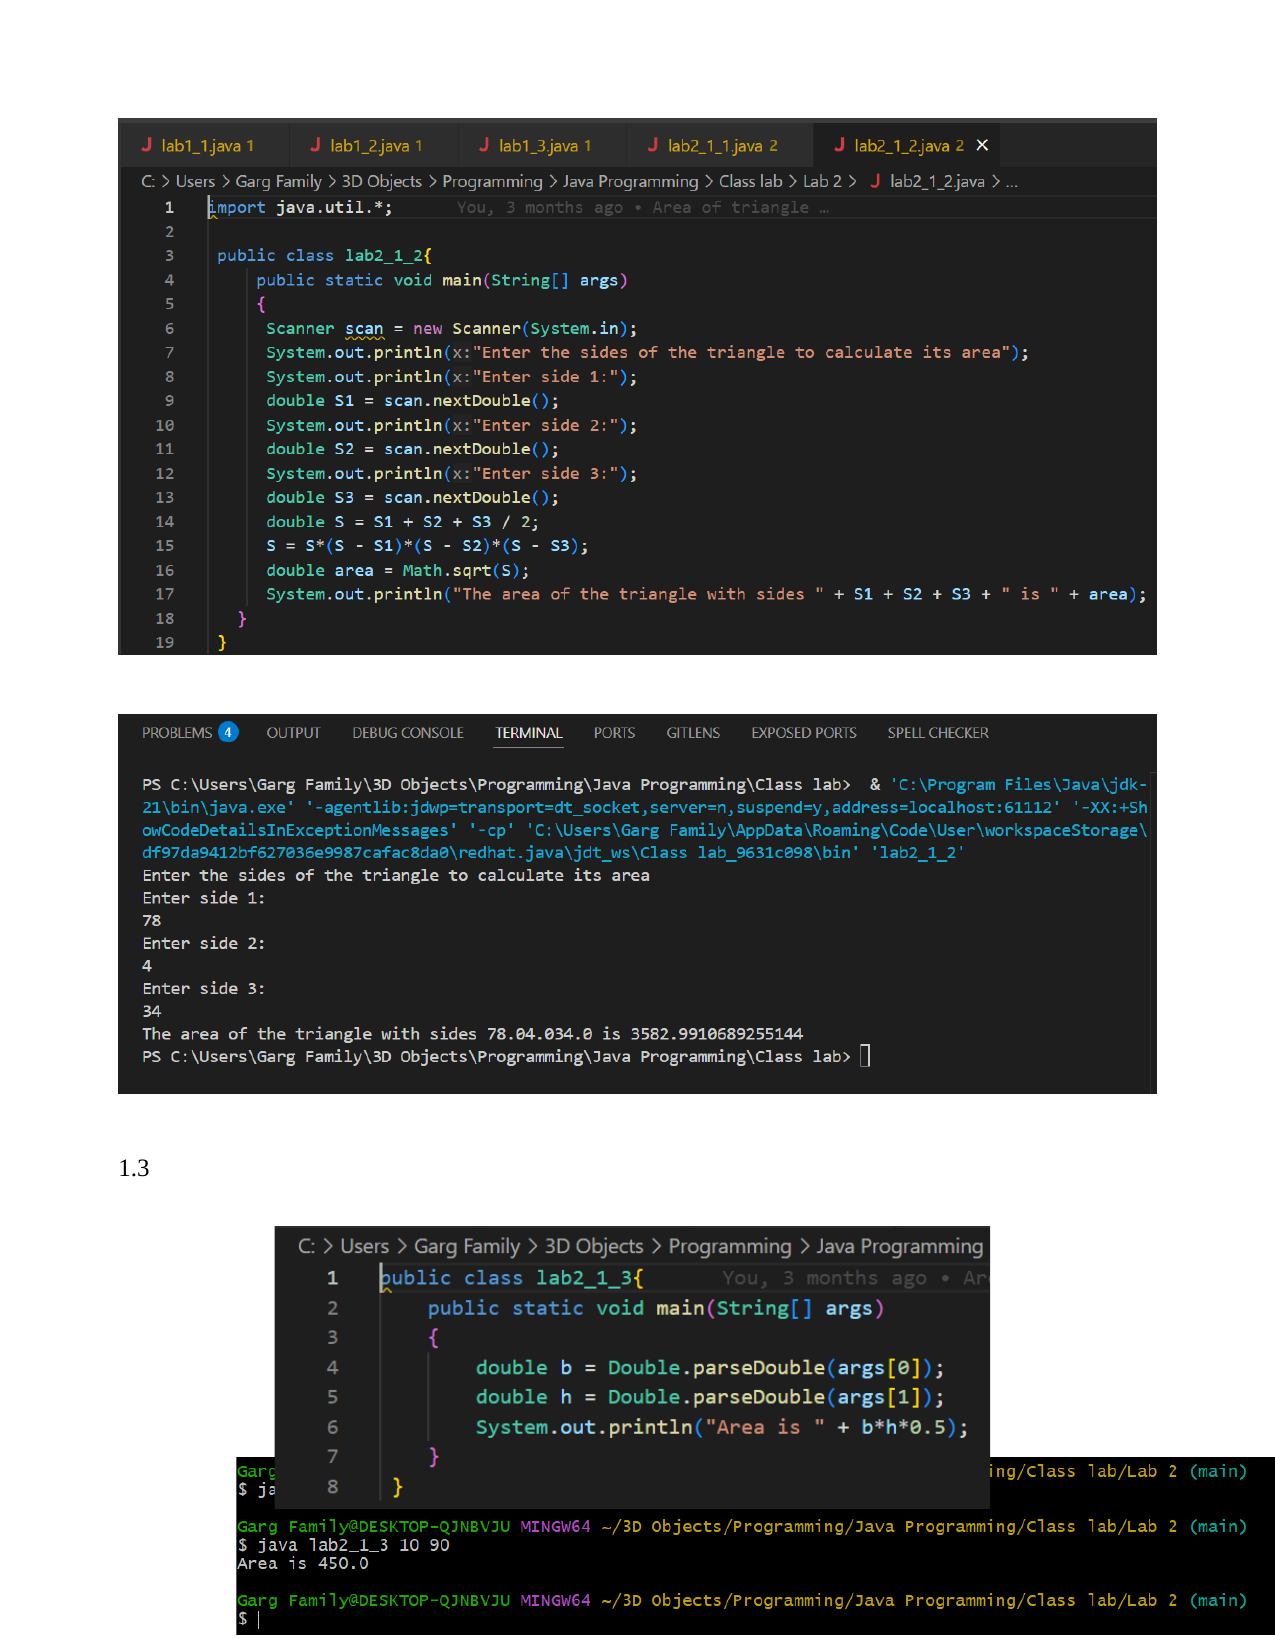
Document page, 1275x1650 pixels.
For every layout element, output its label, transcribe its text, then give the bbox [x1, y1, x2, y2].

picture [118, 714, 1157, 1094]
text 1.3 [118, 1152, 1157, 1182]
picture [236, 1226, 1275, 1635]
picture [118, 118, 1157, 655]
